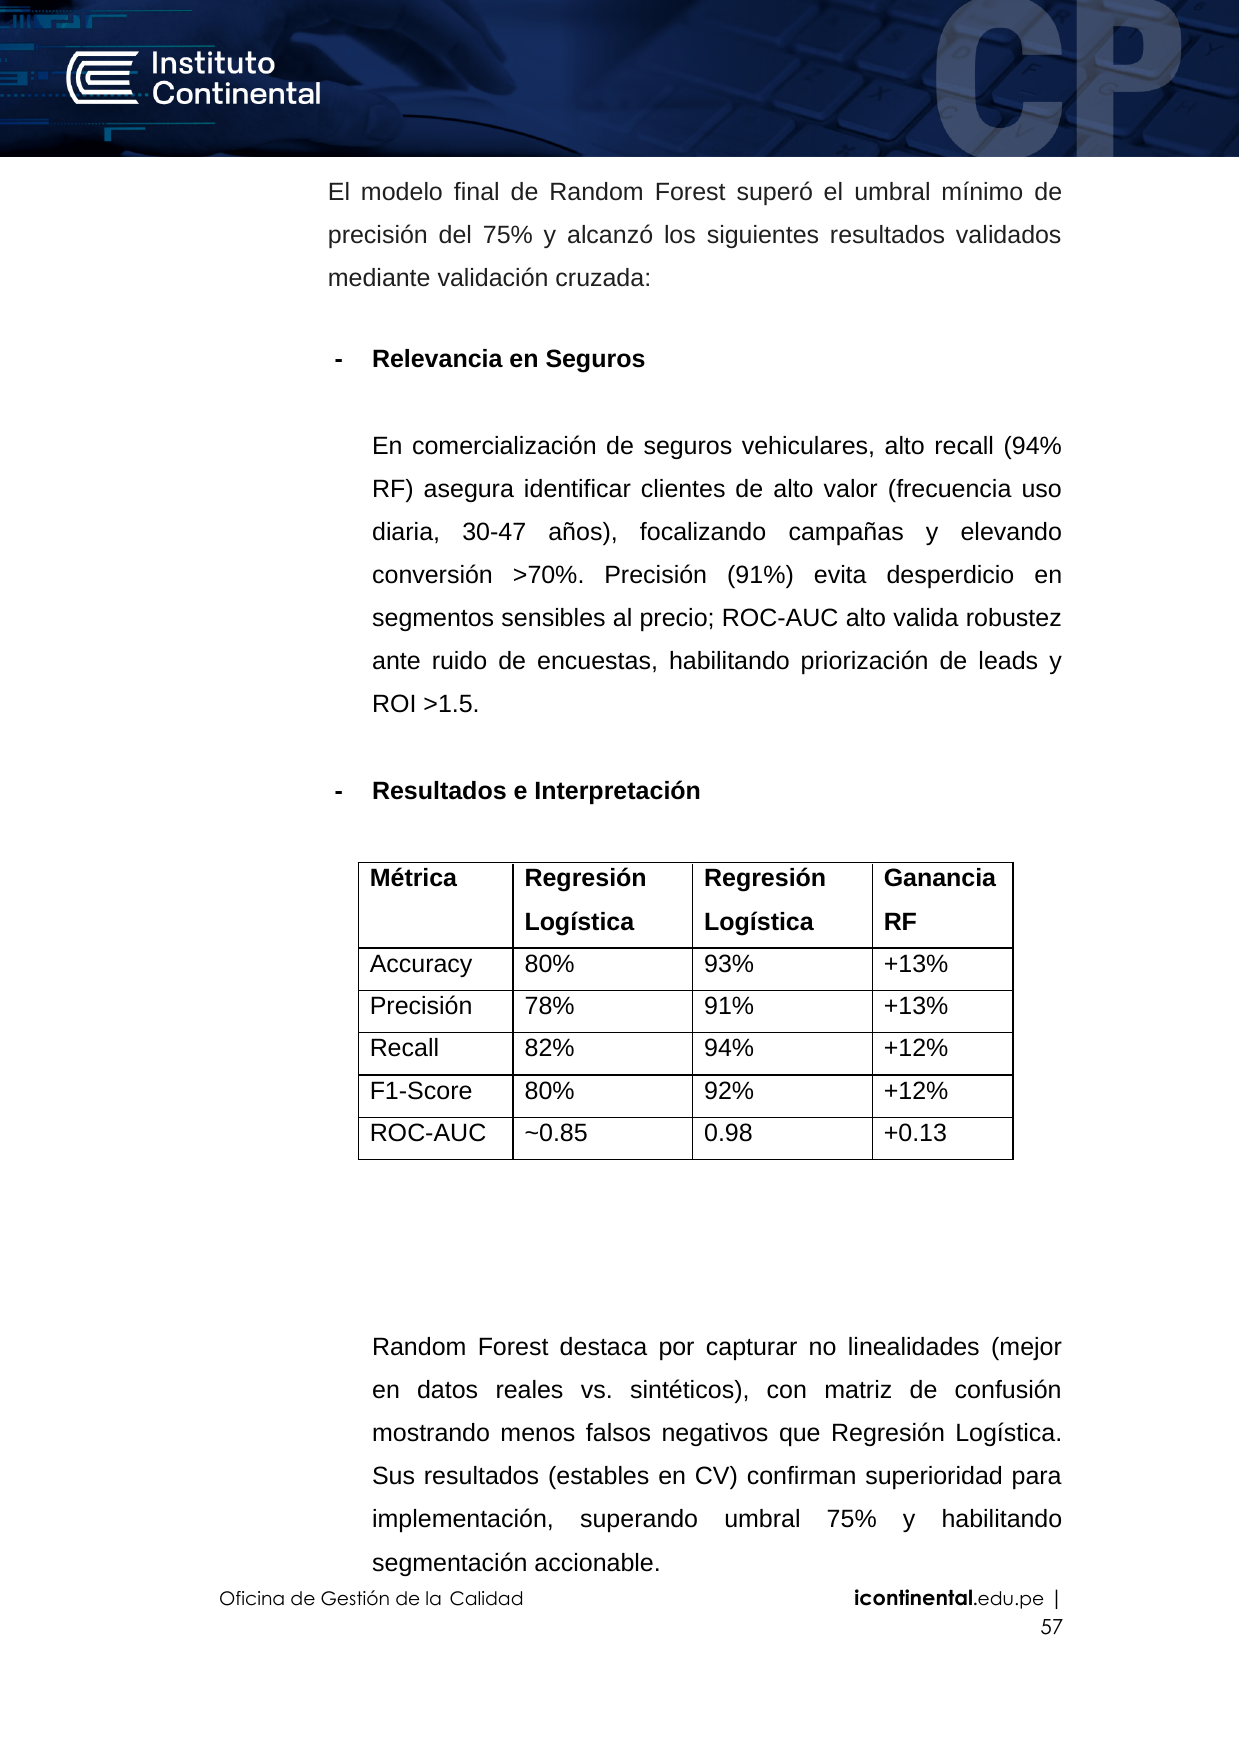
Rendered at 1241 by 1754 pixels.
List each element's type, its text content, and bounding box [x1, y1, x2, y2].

table_header Regresión Logística [514, 863, 692, 947]
table_cell 0.98 [693, 1118, 872, 1159]
table_cell 94% [693, 1033, 872, 1074]
table_cell +0.13 [873, 1118, 1012, 1159]
text Random Forest destaca por capturar no linealidades (mejor en datos reales vs. sintéticos), con matriz de confusión mostrando menos falsos negativos que Regresión Logística. Sus resultados (estables en CV) confirman superioridad para implementación, superando umbral 75% y habilitando segmentación accionable.​ [372, 1332, 1063, 1576]
table_cell +13% [873, 991, 1012, 1032]
table_cell 80% [514, 949, 692, 989]
table_header Ganancia RF [873, 863, 1012, 947]
table_cell Accuracy [359, 949, 512, 989]
list Relevancia en Seguros [334, 344, 1063, 373]
picture [0, 0, 1239, 157]
table_cell 78% [514, 991, 692, 1032]
table_cell F1-Score [359, 1076, 512, 1116]
table_cell +13% [873, 949, 1012, 989]
table_header Regresión Logística [693, 863, 872, 947]
table_cell +12% [873, 1076, 1012, 1116]
table_cell +12% [873, 1033, 1012, 1074]
table_cell 82% [514, 1033, 692, 1074]
text En comercialización de seguros vehiculares, alto recall (94% RF) asegura identificar clientes de alto valor (frecuencia uso diaria, 30-47 años), focalizando campañas y elevando conversión >70%. Precisión (91%) evita desperdicio en segmentos sensibles al precio; ROC-AUC alto valida robustez ante ruido de encuestas, habilitando priorización de leads y ROI >1.5.​ [372, 431, 1063, 718]
table_cell Precisión [359, 991, 512, 1032]
table_cell ~0.85 [514, 1118, 692, 1159]
list Resultados e Interpretación [334, 776, 1063, 804]
table_cell ROC-AUC [359, 1118, 512, 1159]
table_cell Recall [359, 1033, 512, 1074]
table_cell 80% [514, 1076, 692, 1116]
table_cell 92% [693, 1076, 872, 1116]
table_cell 93% [693, 949, 872, 989]
table_header Métrica [359, 863, 513, 947]
table_cell 91% [693, 991, 872, 1032]
text El modelo final de Random Forest superó el umbral mínimo de precisión del 75% y alcanzó los siguientes resultados validados mediante validación cruzada: [328, 177, 1063, 292]
